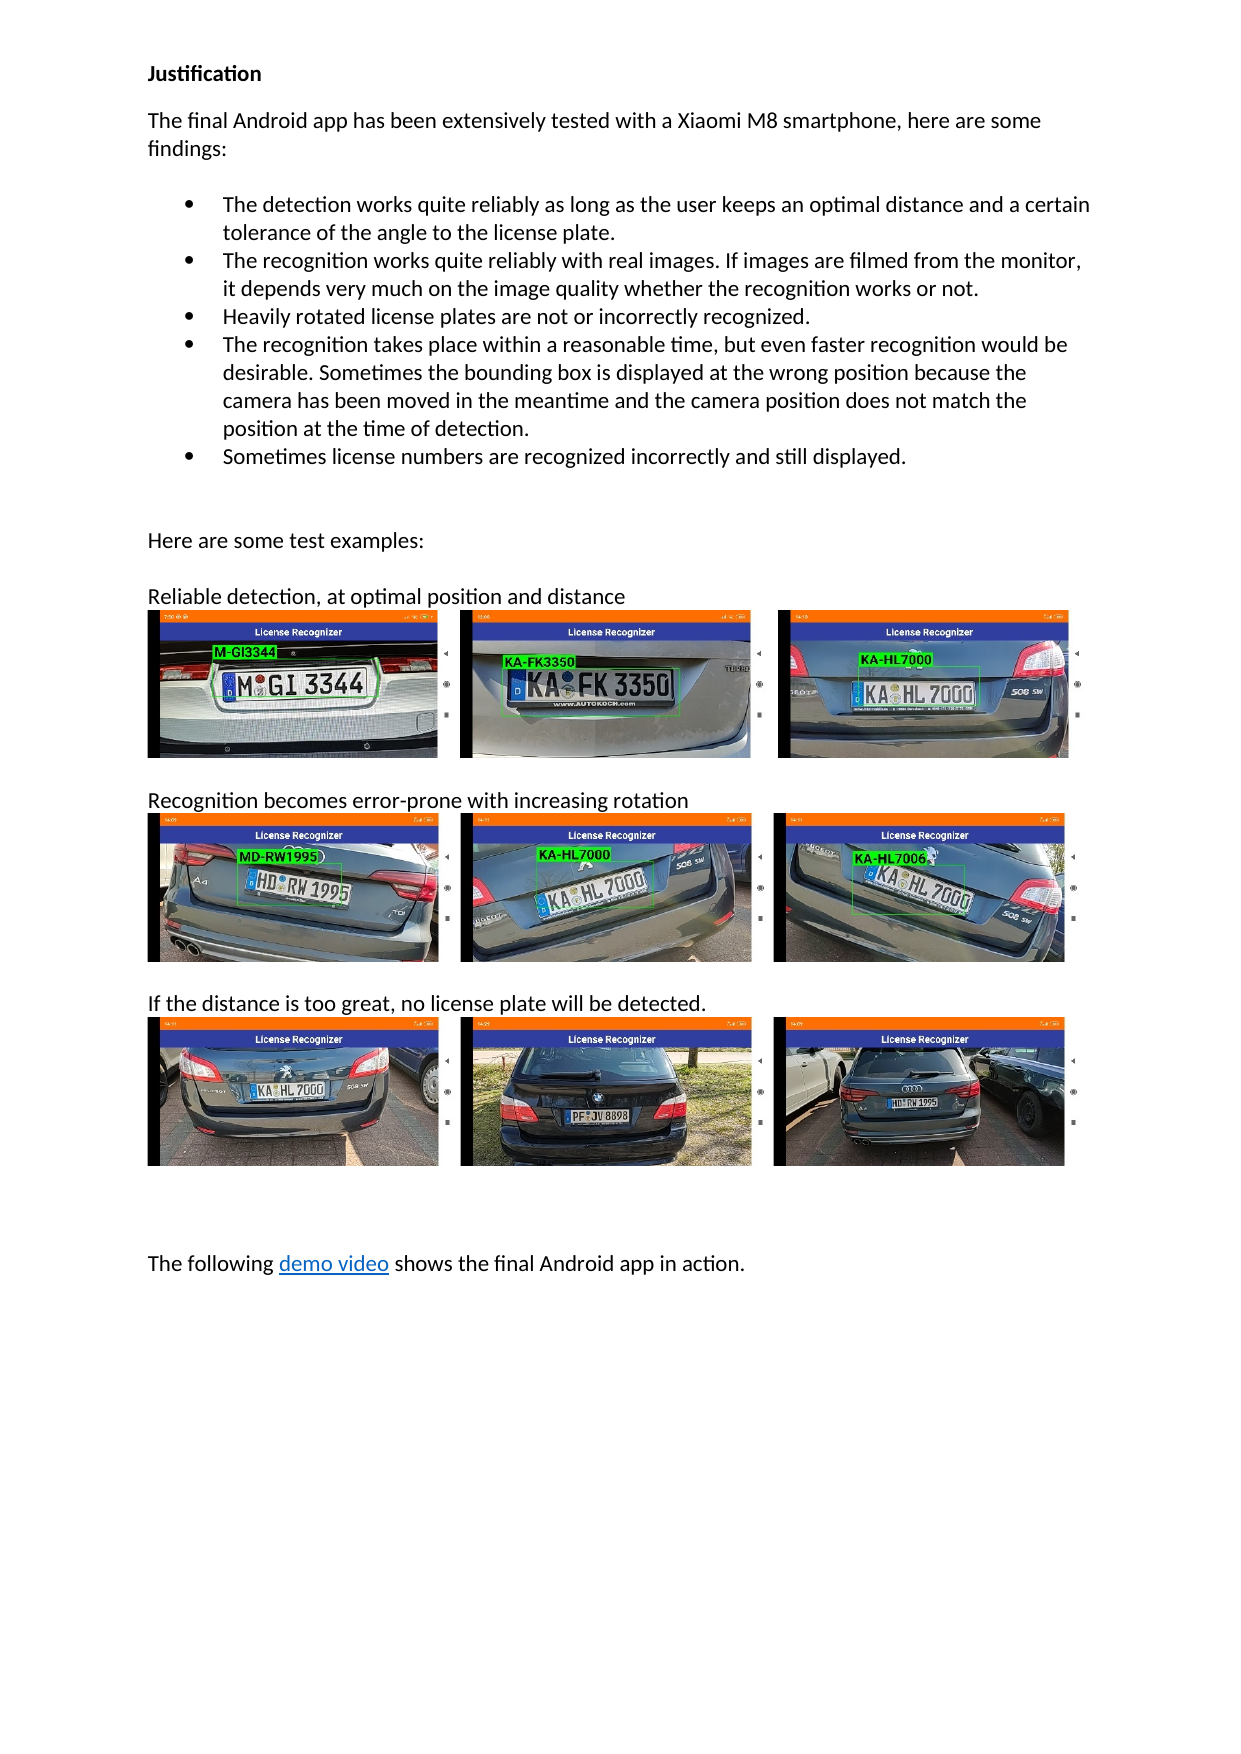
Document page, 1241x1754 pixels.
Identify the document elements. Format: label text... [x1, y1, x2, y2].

list Sometimes license numbers are recognized incorrectly and still displayed. [185, 442, 1092, 470]
text The following demo video shows the final Android app in action. [148, 1249, 1092, 1277]
picture [147, 1017, 456, 1166]
picture [460, 813, 769, 962]
picture [147, 813, 456, 962]
text Reliable detection, at optimal position and distance [148, 582, 1092, 610]
text Recognition becomes error-prone with increasing rotation [148, 786, 1092, 814]
list The detection works quite reliably as long as the user keeps an optimal distance and a certain tolerance of the angle to the license plate. [185, 190, 1092, 246]
picture [773, 1017, 1082, 1166]
list The recognition works quite reliably with real images. If images are filmed from the monitor, it depends very much on the image quality whether the recognition works or not. [185, 246, 1092, 302]
picture [778, 610, 1086, 758]
picture [147, 610, 455, 758]
list The recognition takes place within a reasonable time, but even faster recognition would be desirable. Sometimes the bounding box is displayed at the wrong position because the camera has been moved in the meantime and the camera position does not match the position at the time of detection. [185, 330, 1092, 442]
text The final Android app has been extensively tested with a Xiaomi M8 smartphone, here are some findings: [148, 106, 1092, 162]
picture [460, 1017, 769, 1166]
text Here are some test examples: [148, 526, 1092, 554]
picture [460, 610, 768, 758]
picture [773, 813, 1082, 962]
list Heavily rotated license plates are not or incorrectly recognized. [185, 302, 1092, 330]
text If the distance is too great, no license plate will be detected. [148, 989, 1092, 1018]
text Justification [148, 59, 1092, 87]
